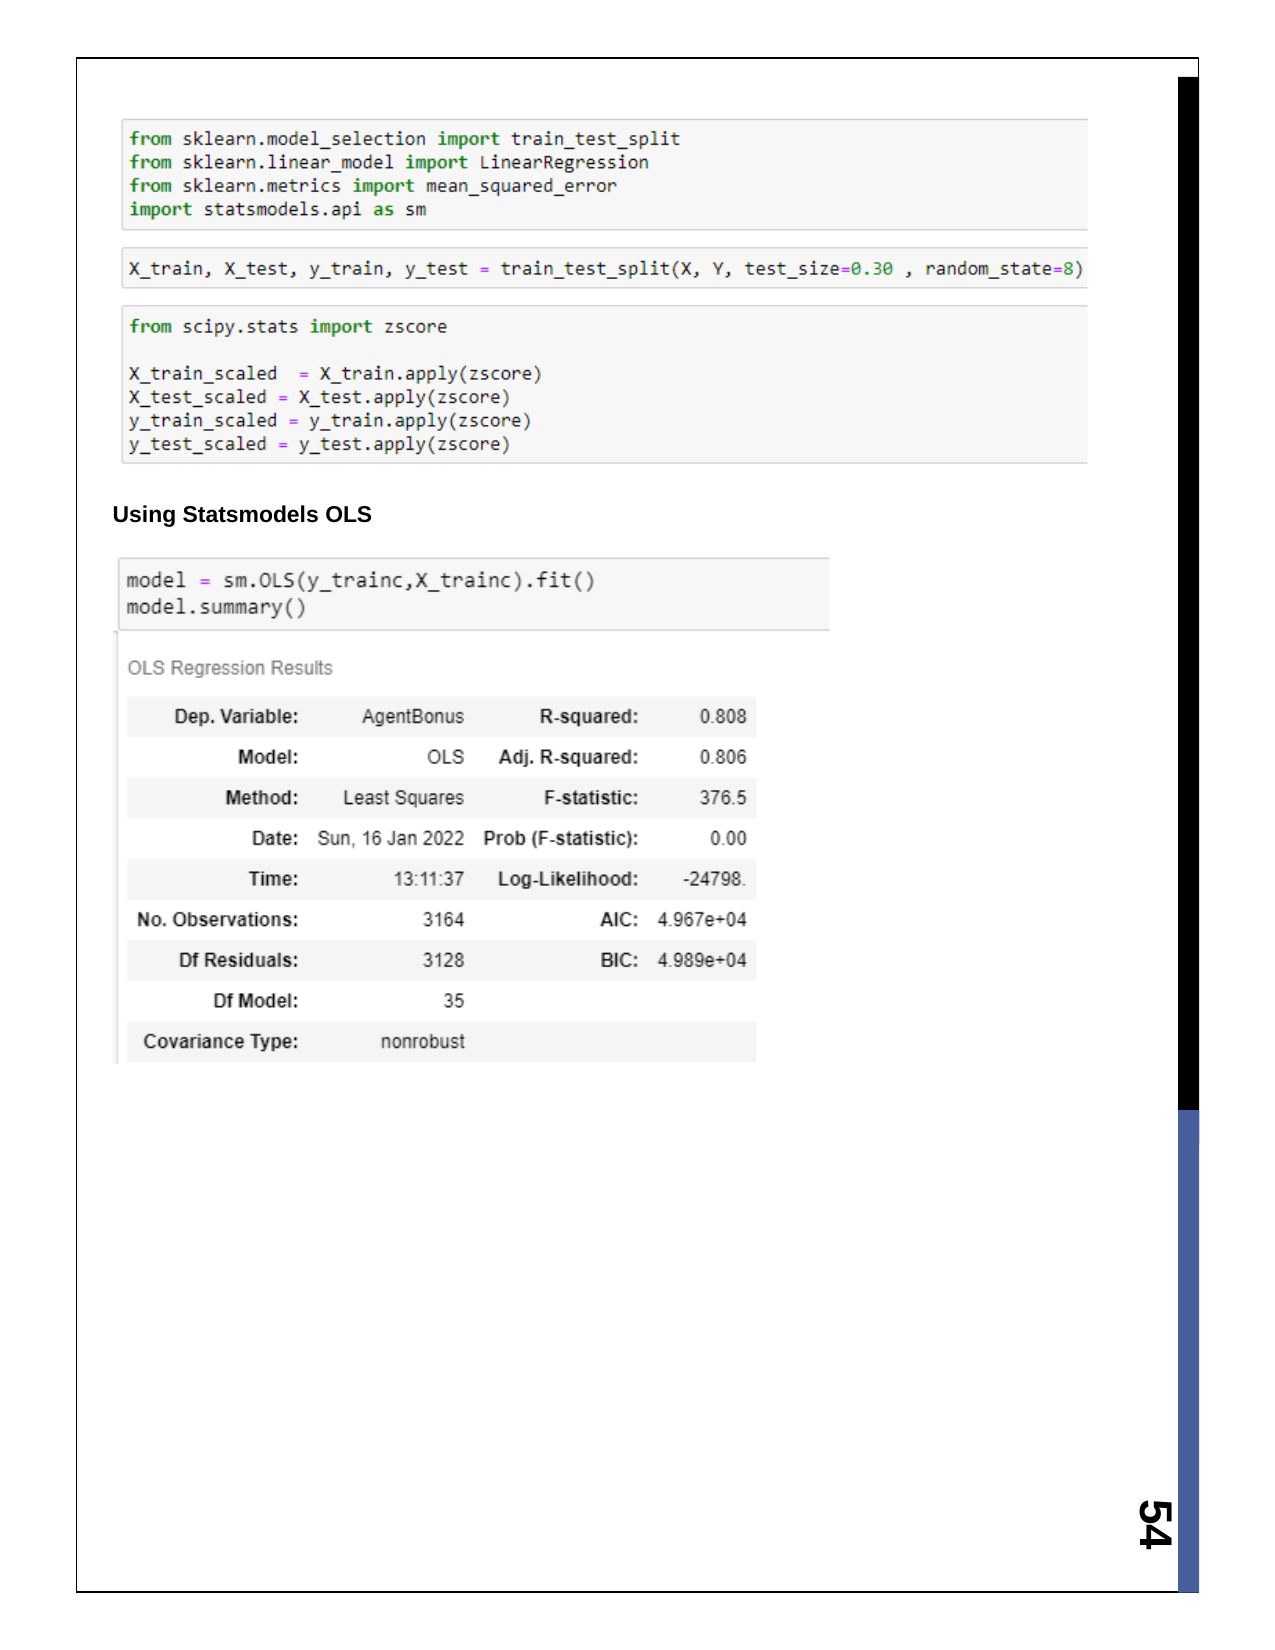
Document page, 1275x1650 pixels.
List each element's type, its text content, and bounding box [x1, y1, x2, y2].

picture [112, 112, 1088, 475]
text Using Statsmodels OLS [112, 501, 1162, 527]
picture [112, 553, 830, 1064]
